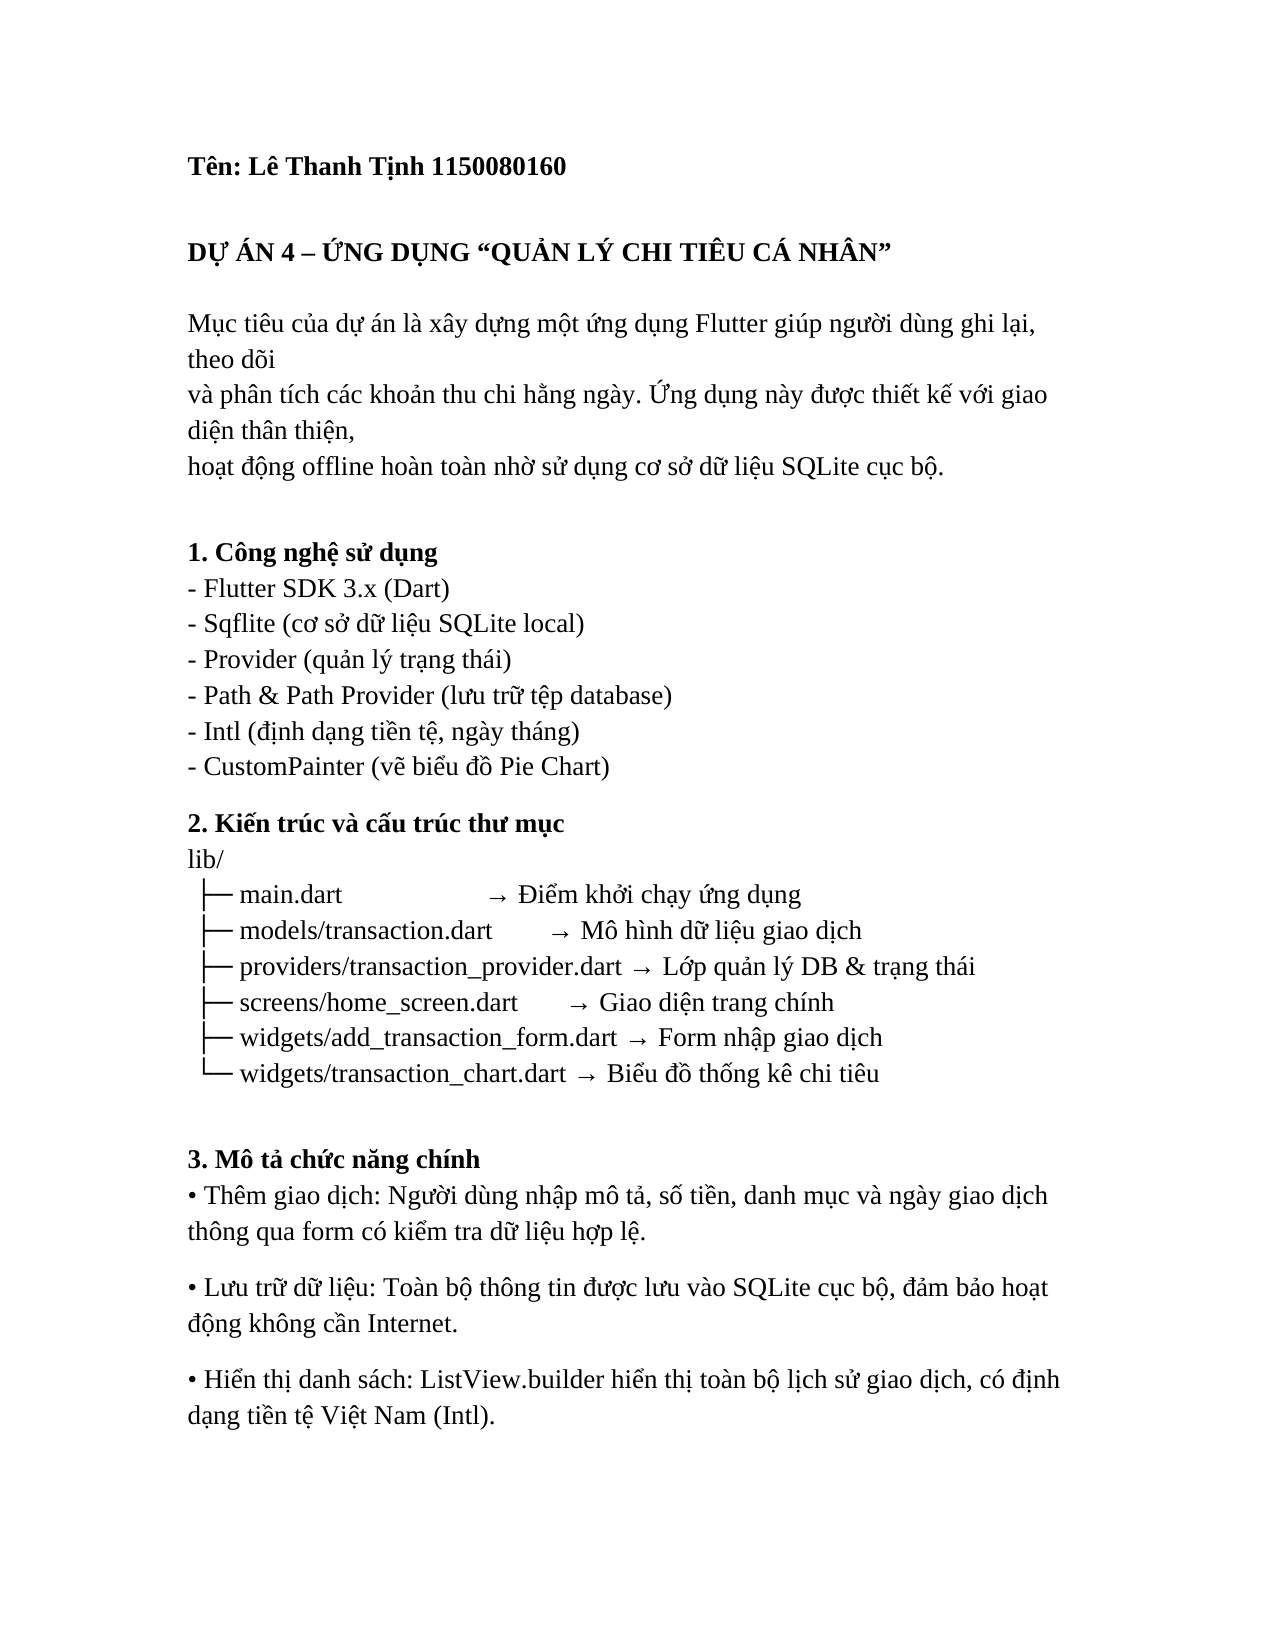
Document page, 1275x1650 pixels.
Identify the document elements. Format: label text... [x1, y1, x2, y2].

text Mục tiêu của dự án là xây dựng một ứng dụng Flutter giúp người dùng ghi lại, theo dõi và phân tích các khoản thu chi hằng ngày. Ứng dụng này được thiết kế với giao diện thân thiện, hoạt động offline hoàn toàn nhờ sử dụng cơ sở dữ liệu SQLite cục bộ. [187, 271, 1087, 511]
subtitle 2. Kiến trúc và cấu trúc thư mục [187, 807, 1087, 838]
subtitle 1. Công nghệ sử dụng [187, 536, 1087, 567]
subtitle 3. Mô tả chức năng chính [187, 1143, 1087, 1174]
text lib/ ├─ main.dart → Điểm khởi chạy ứng dụng ├─ models/transaction.dart → Mô hình dữ liệu giao dịch ├─ providers/transaction_provider.dart → Lớp quản lý DB & trạng thái ├─ screens/home_screen.dart → Giao diện trang chính ├─ widgets/add_transaction_form.dart → Form nhập giao dịch └─ widgets/transaction_chart.dart → Biểu đồ thống kê chi tiêu [187, 843, 1087, 1118]
text Tên: Lê Thanh Tịnh 1150080160 [187, 150, 1087, 181]
text • Hiển thị danh sách: ListView.builder hiển thị toàn bộ lịch sử giao dịch, có định dạng tiền tệ Việt Nam (Intl). [187, 1363, 1087, 1430]
text • Thêm giao dịch: Người dùng nhập mô tả, số tiền, danh mục và ngày giao dịch thông qua form có kiểm tra dữ liệu hợp lệ. [187, 1179, 1087, 1246]
text - Flutter SDK 3.x (Dart) - Sqflite (cơ sở dữ liệu SQLite local) - Provider (quản lý trạng thái) - Path & Path Provider (lưu trữ tệp database) - Intl (định dạng tiền tệ, ngày tháng) - CustomPainter (vẽ biểu đồ Pie Chart) [187, 572, 1087, 782]
subtitle DỰ ÁN 4 – ỨNG DỤNG “QUẢN LÝ CHI TIÊU CÁ NHÂN” [187, 236, 1087, 267]
text • Lưu trữ dữ liệu: Toàn bộ thông tin được lưu vào SQLite cục bộ, đảm bảo hoạt động không cần Internet. [187, 1271, 1087, 1338]
